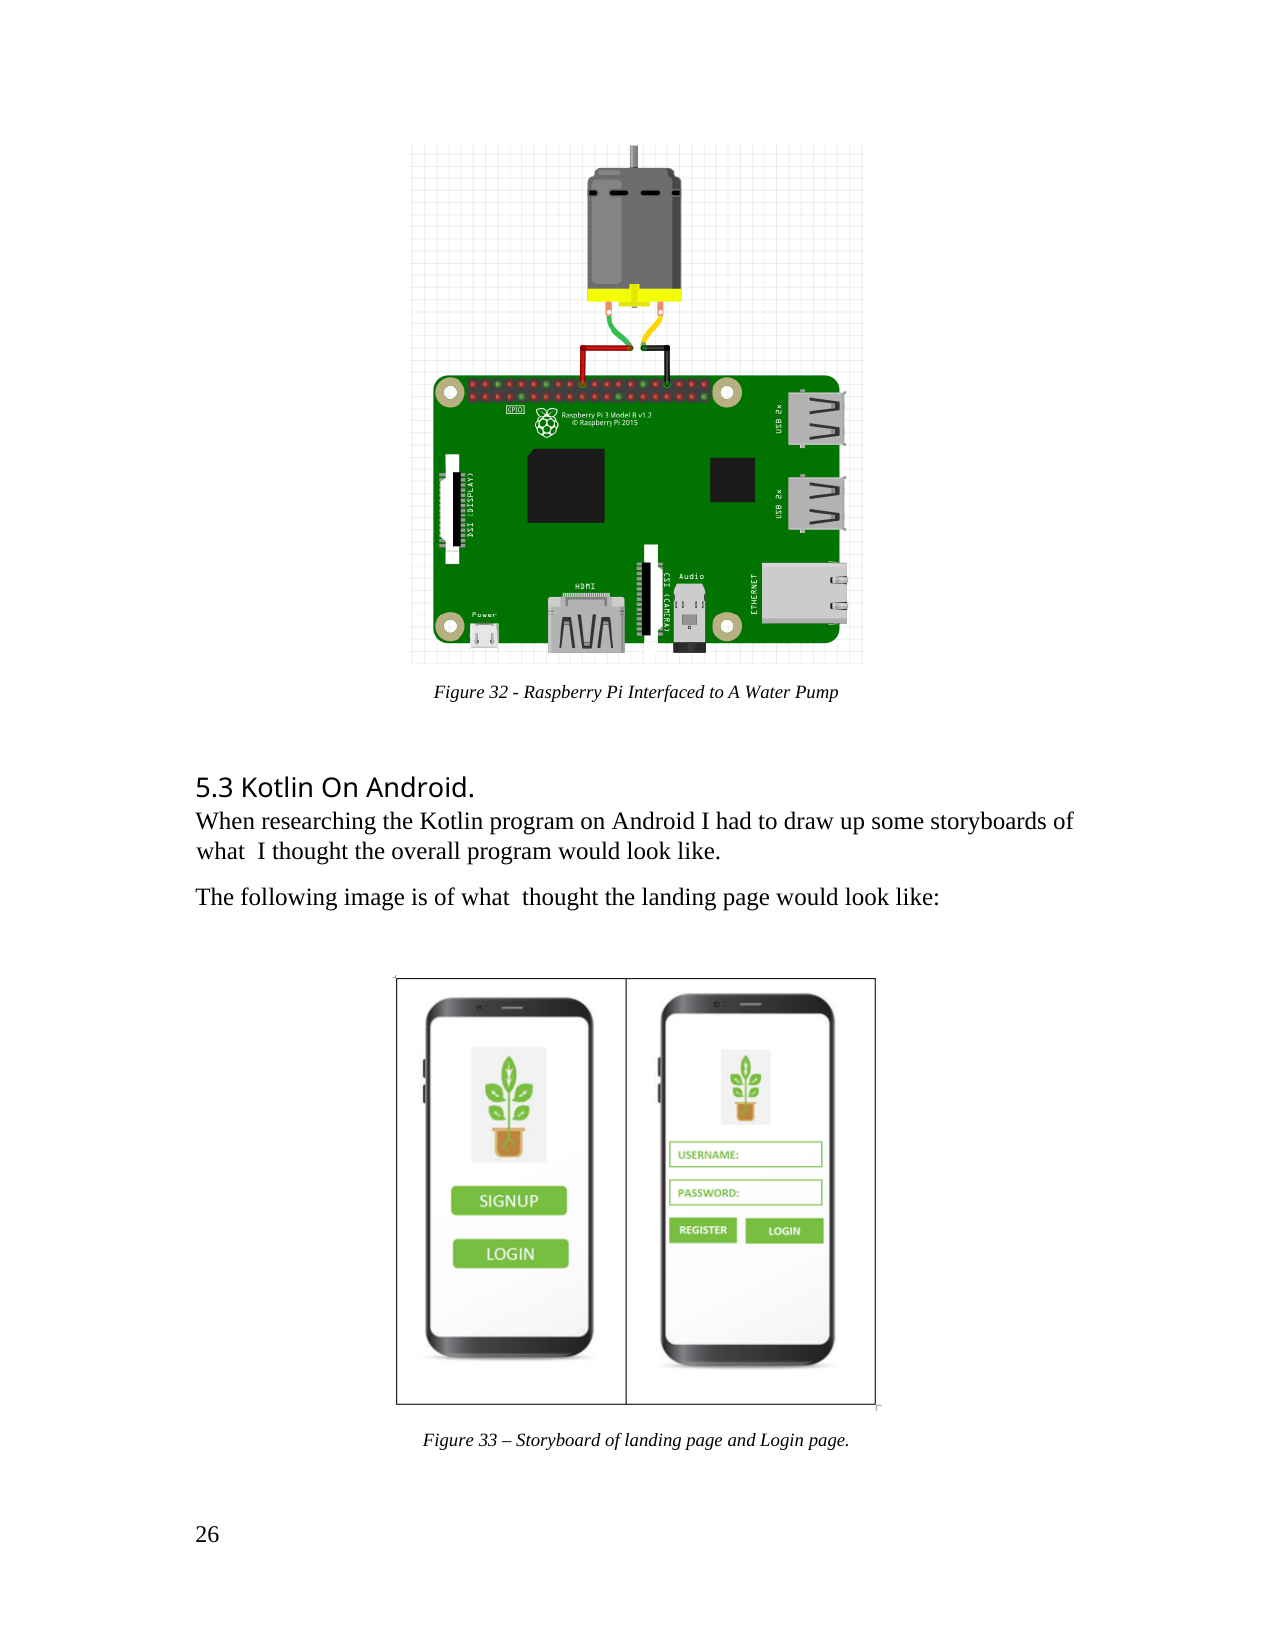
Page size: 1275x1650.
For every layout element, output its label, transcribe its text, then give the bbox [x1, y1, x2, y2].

text The following image is of what thought the landing page would look like: [195, 882, 1079, 911]
picture [392, 975, 882, 1411]
subtitle 5.3 Kotlin On Android. [195, 768, 1079, 805]
text Figure 32 - Raspberry Pi Interfaced to A Water Pump [195, 681, 1079, 702]
text When researching the Kotlin program on Android I had to draw up some storyboards of what I thought the overall program would look like. [195, 806, 1079, 865]
picture [410, 143, 865, 664]
text Figure 33 – Storyboard of landing page and Login page. [195, 1428, 1079, 1450]
